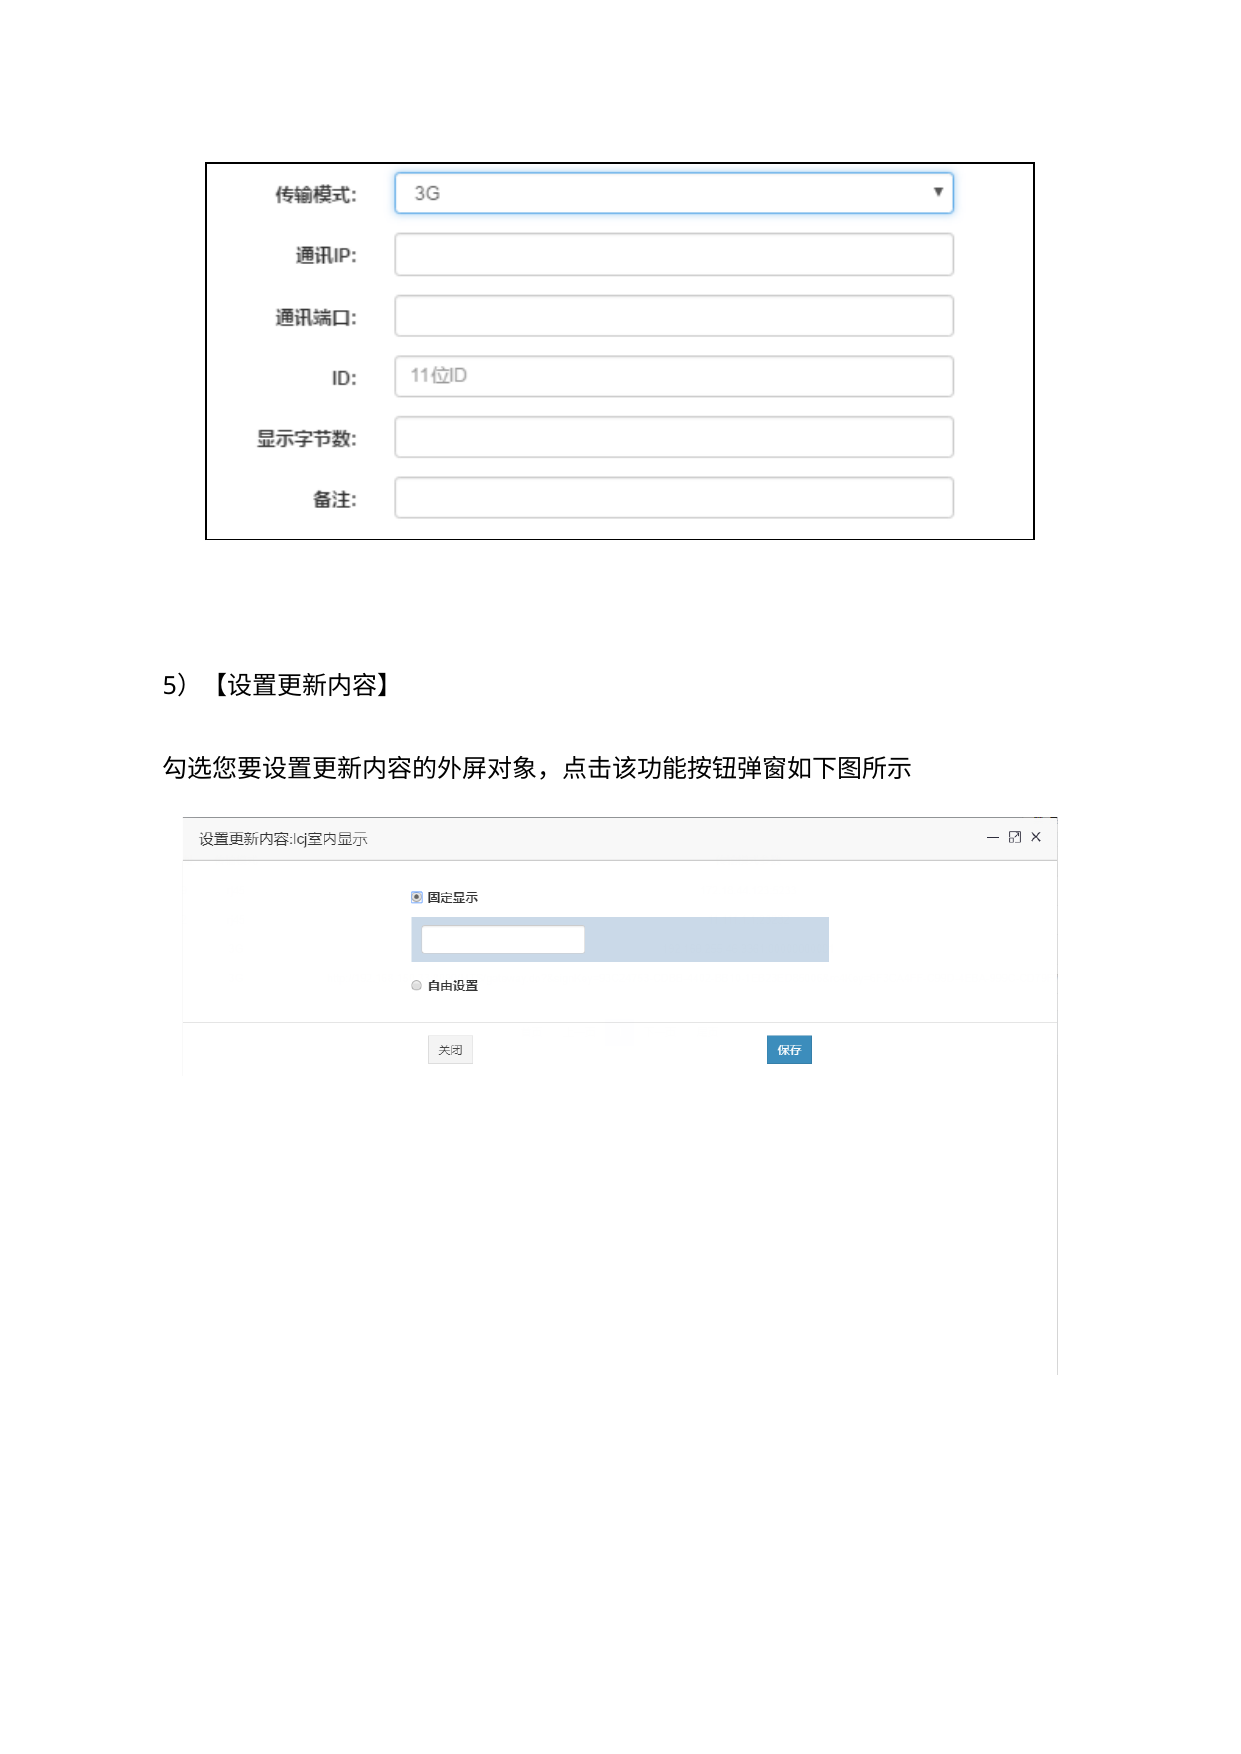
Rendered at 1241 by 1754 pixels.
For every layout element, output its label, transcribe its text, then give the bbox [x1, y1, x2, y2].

list 勾选您要设置更新内容的外屏对象，点击该功能按钮弹窗如下图所示 [112, 734, 1128, 799]
picture [207, 164, 1033, 539]
list 5）【设置更新内容】 [112, 651, 1128, 716]
picture [182, 817, 1058, 1375]
